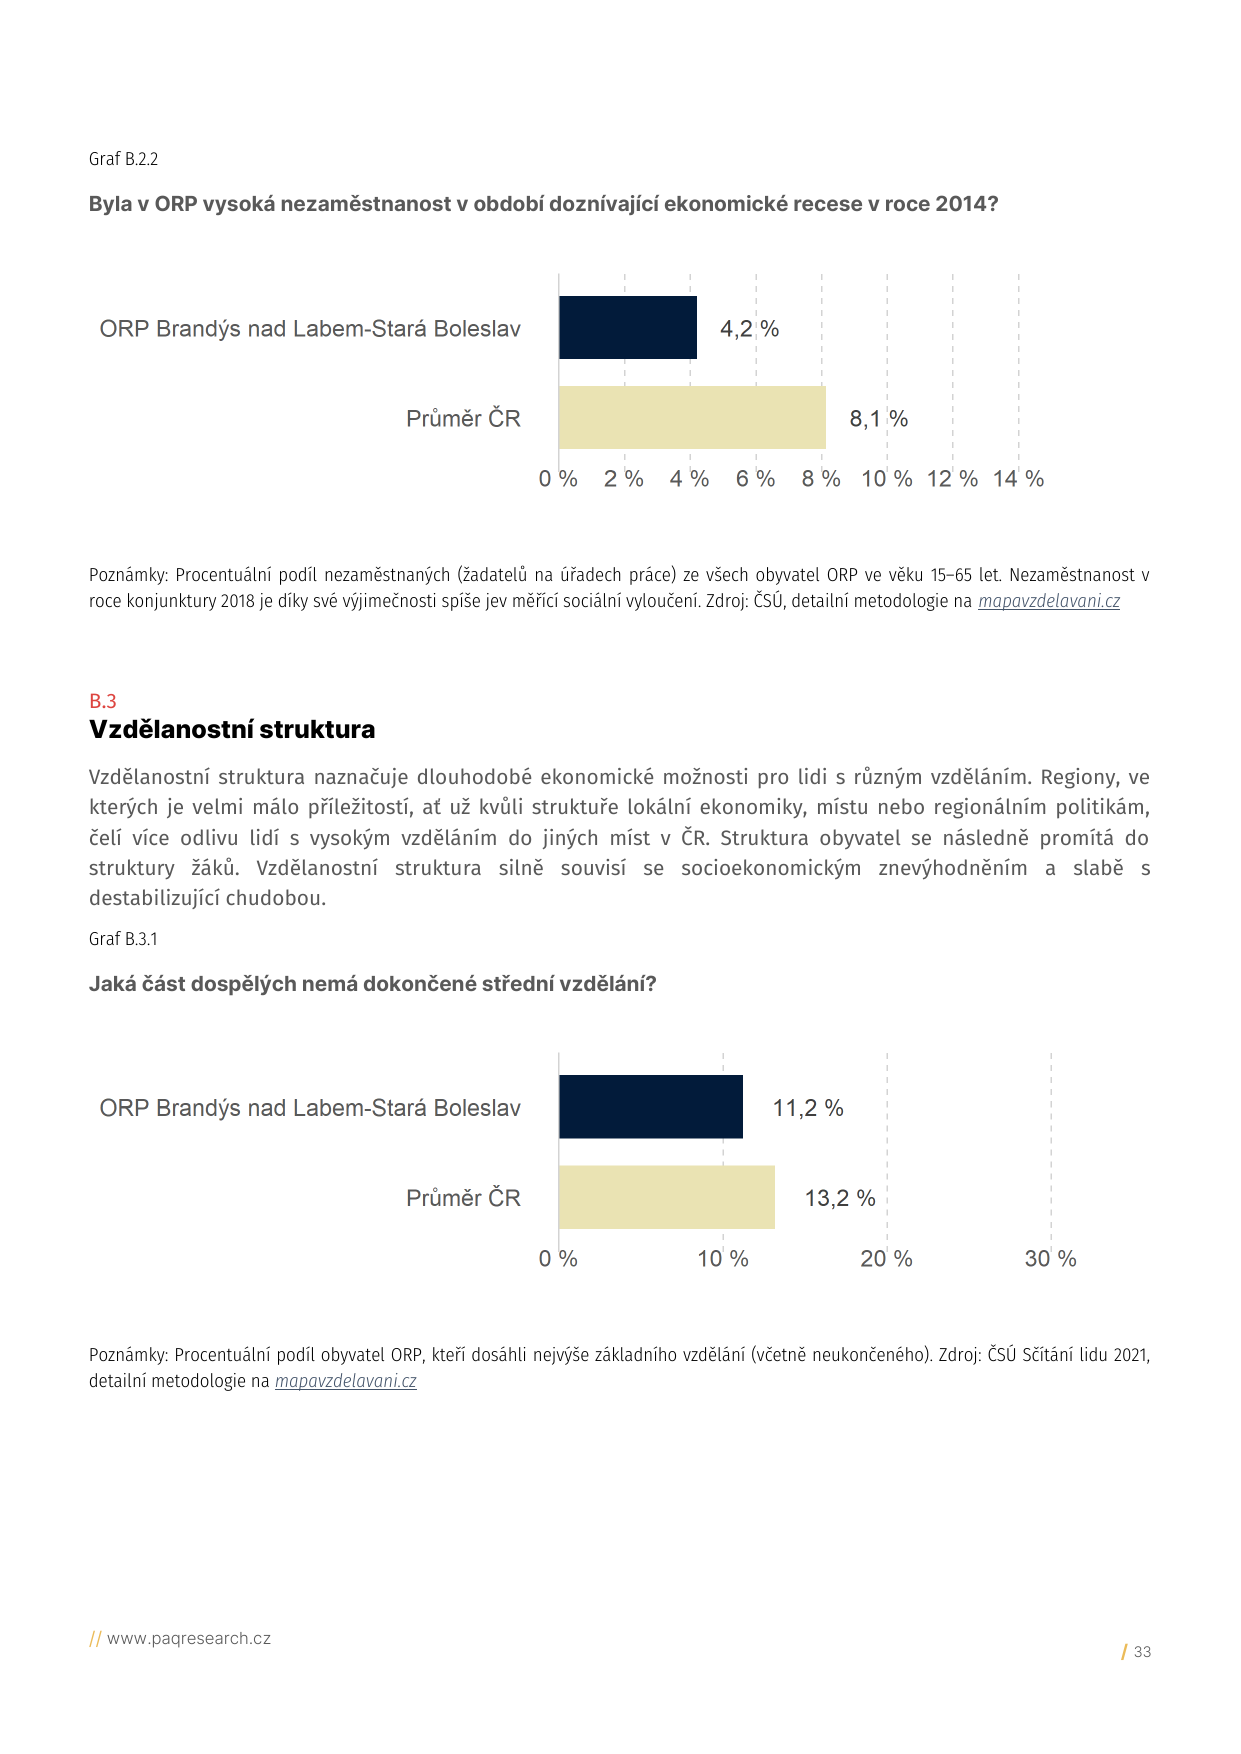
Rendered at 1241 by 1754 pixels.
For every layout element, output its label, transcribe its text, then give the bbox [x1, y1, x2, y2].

picture [88, 216, 1139, 548]
text Poznámky: Procentuální podíl obyvatel ORP, kteří dosáhli nejvýše základního vzdělání (včetně neukončeného). Zdroj: ČSÚ Sčítání lidu 2021, detailní metodologie na mapavzdelavani.cz [89, 1344, 1152, 1392]
text Graf B.2.2 [89, 148, 1152, 170]
text B.3 [89, 684, 1152, 714]
text Byla v ORP vysoká nezaměstnanost v období doznívající ekonomické recese v roce 2014? [89, 186, 1152, 216]
text Jaká část dospělých nemá dokončené střední vzdělání? [89, 966, 1152, 996]
subtitle Vzdělanostní struktura [89, 714, 1152, 744]
text Graf B.3.1 [89, 927, 1152, 950]
text Vzdělanostní struktura naznačuje dlouhodobé ekonomické možnosti pro lidi s různým vzděláním. Regiony, ve kterých je velmi málo příležitostí, ať už kvůli struktuře lokální ekonomiky, místu nebo regionálním politikám, čelí více odlivu lidí s vysokým vzděláním do jiných míst v ČR. Struktura obyvatel se následně promítá do struktury žáků. Vzdělanostní struktura silně souvisí se socioekonomickým znevýhodněním a slabě s destabilizující chudobou. [89, 760, 1152, 911]
picture [88, 996, 1139, 1328]
text Poznámky: Procentuální podíl nezaměstnaných (žadatelů na úřadech práce) ze všech obyvatel ORP ve věku 15–65 let. Nezaměstnanost v roce konjunktury 2018 je díky své výjimečnosti spíše jev měřící sociální vyloučení. Zdroj: ČSÚ, detailní metodologie na mapavzdelavani.cz [89, 564, 1152, 613]
